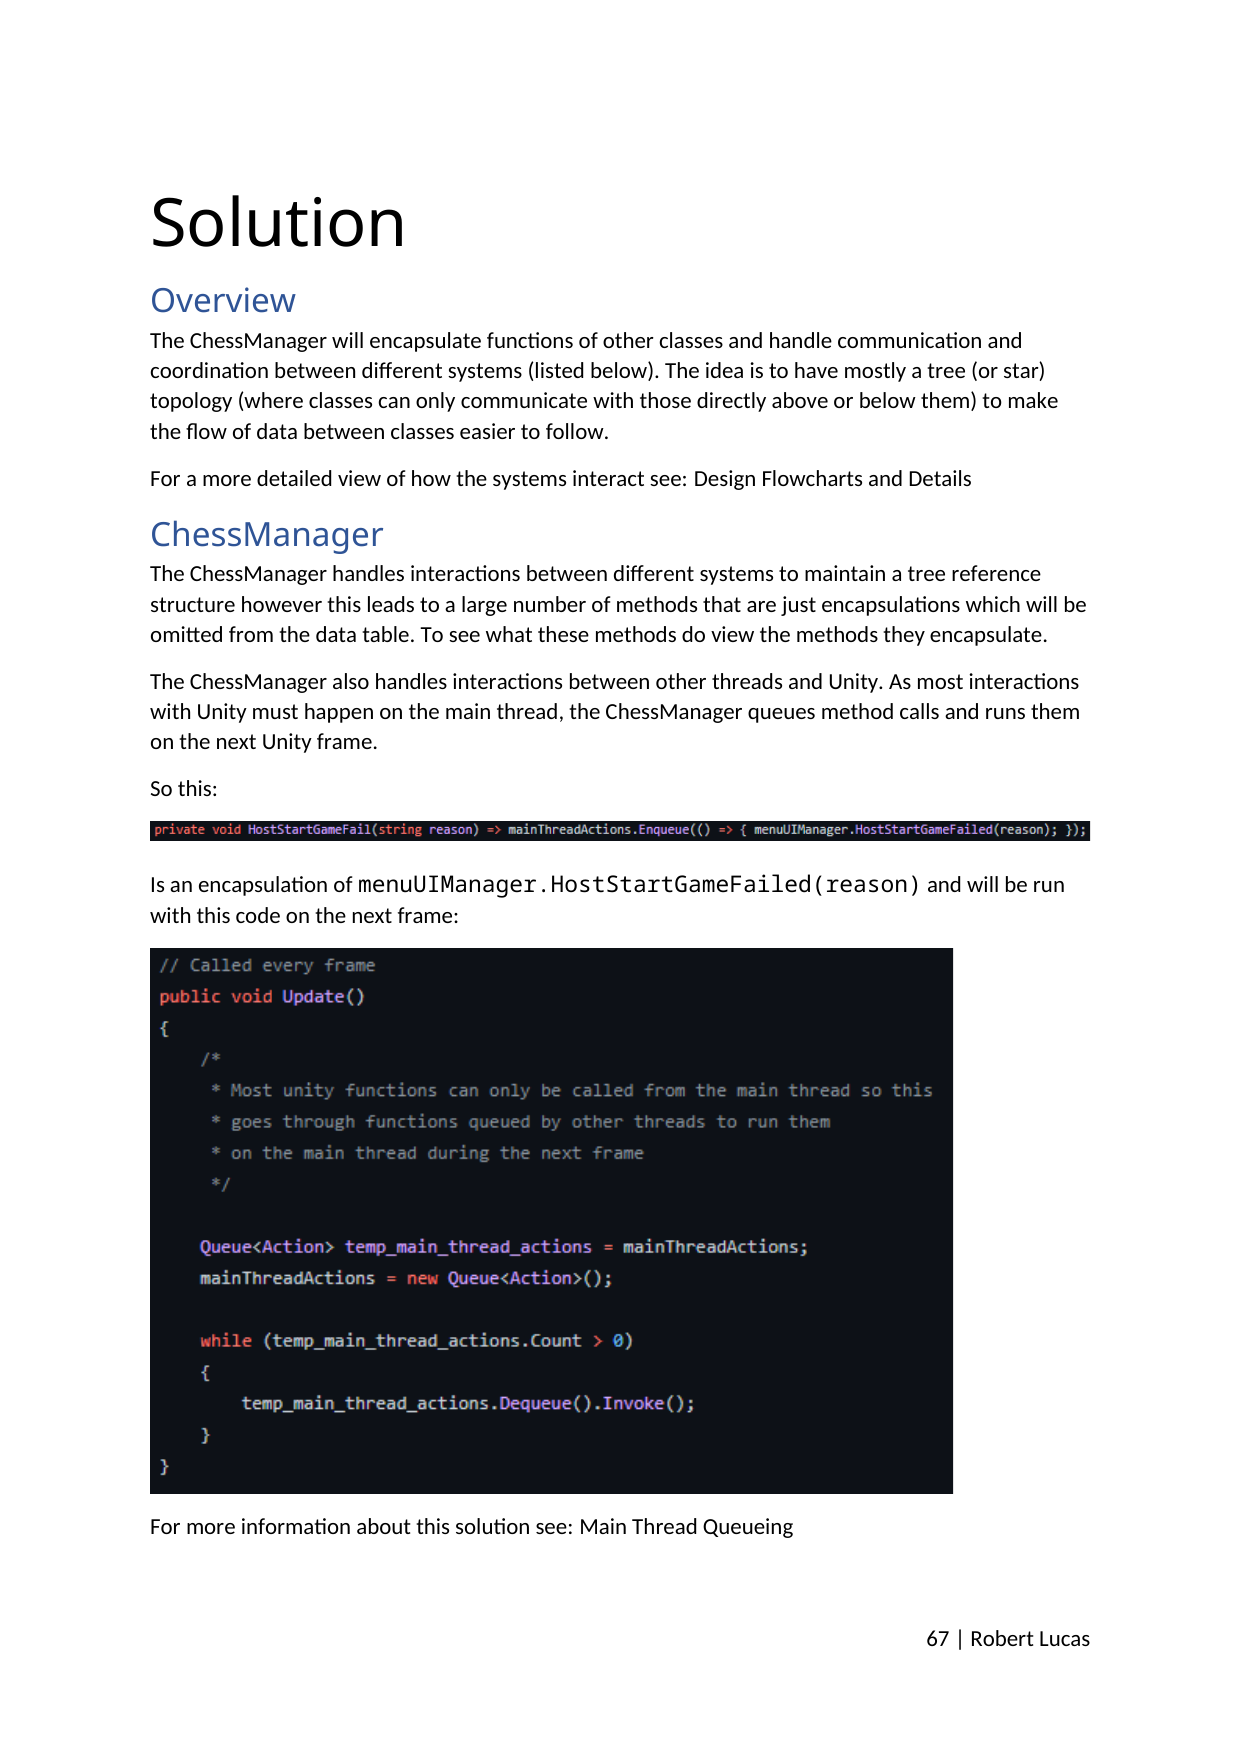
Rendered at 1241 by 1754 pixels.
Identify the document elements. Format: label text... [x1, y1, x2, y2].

subtitle Overview [150, 277, 1090, 323]
text The ChessManager will encapsulate functions of other classes and handle communication and coordination between different systems (listed below). The idea is to have mostly a tree (or star) topology (where classes can only communicate with those directly above or below them) to make the flow of data between classes easier to follow. [150, 326, 1090, 445]
picture [150, 948, 954, 1494]
text For more information about this solution see: Main Thread Queueing [150, 1512, 1090, 1540]
text The ChessManager handles interactions between different systems to maintain a tree reference structure however this leads to a large number of methods that are just encapsulations which will be omitted from the data table. To see what these methods do view the methods they encapsulate. [150, 559, 1090, 648]
text The ChessManager also handles interactions between other threads and Unity. As most interactions with Unity must happen on the main thread, the ChessManager queues method calls and runs them on the next Unity frame. [150, 667, 1090, 755]
text For a more detailed view of how the systems interact see: Design Flowcharts and Details [150, 464, 1090, 492]
text So this: [150, 774, 1090, 802]
text Is an encapsulation of menuUIManager.HostStartGameFailed(reason) and will be run with this code on the next frame: [150, 868, 1090, 929]
subtitle ChessManager [150, 511, 1090, 556]
picture [150, 821, 1091, 841]
subtitle Solution [150, 175, 1090, 266]
